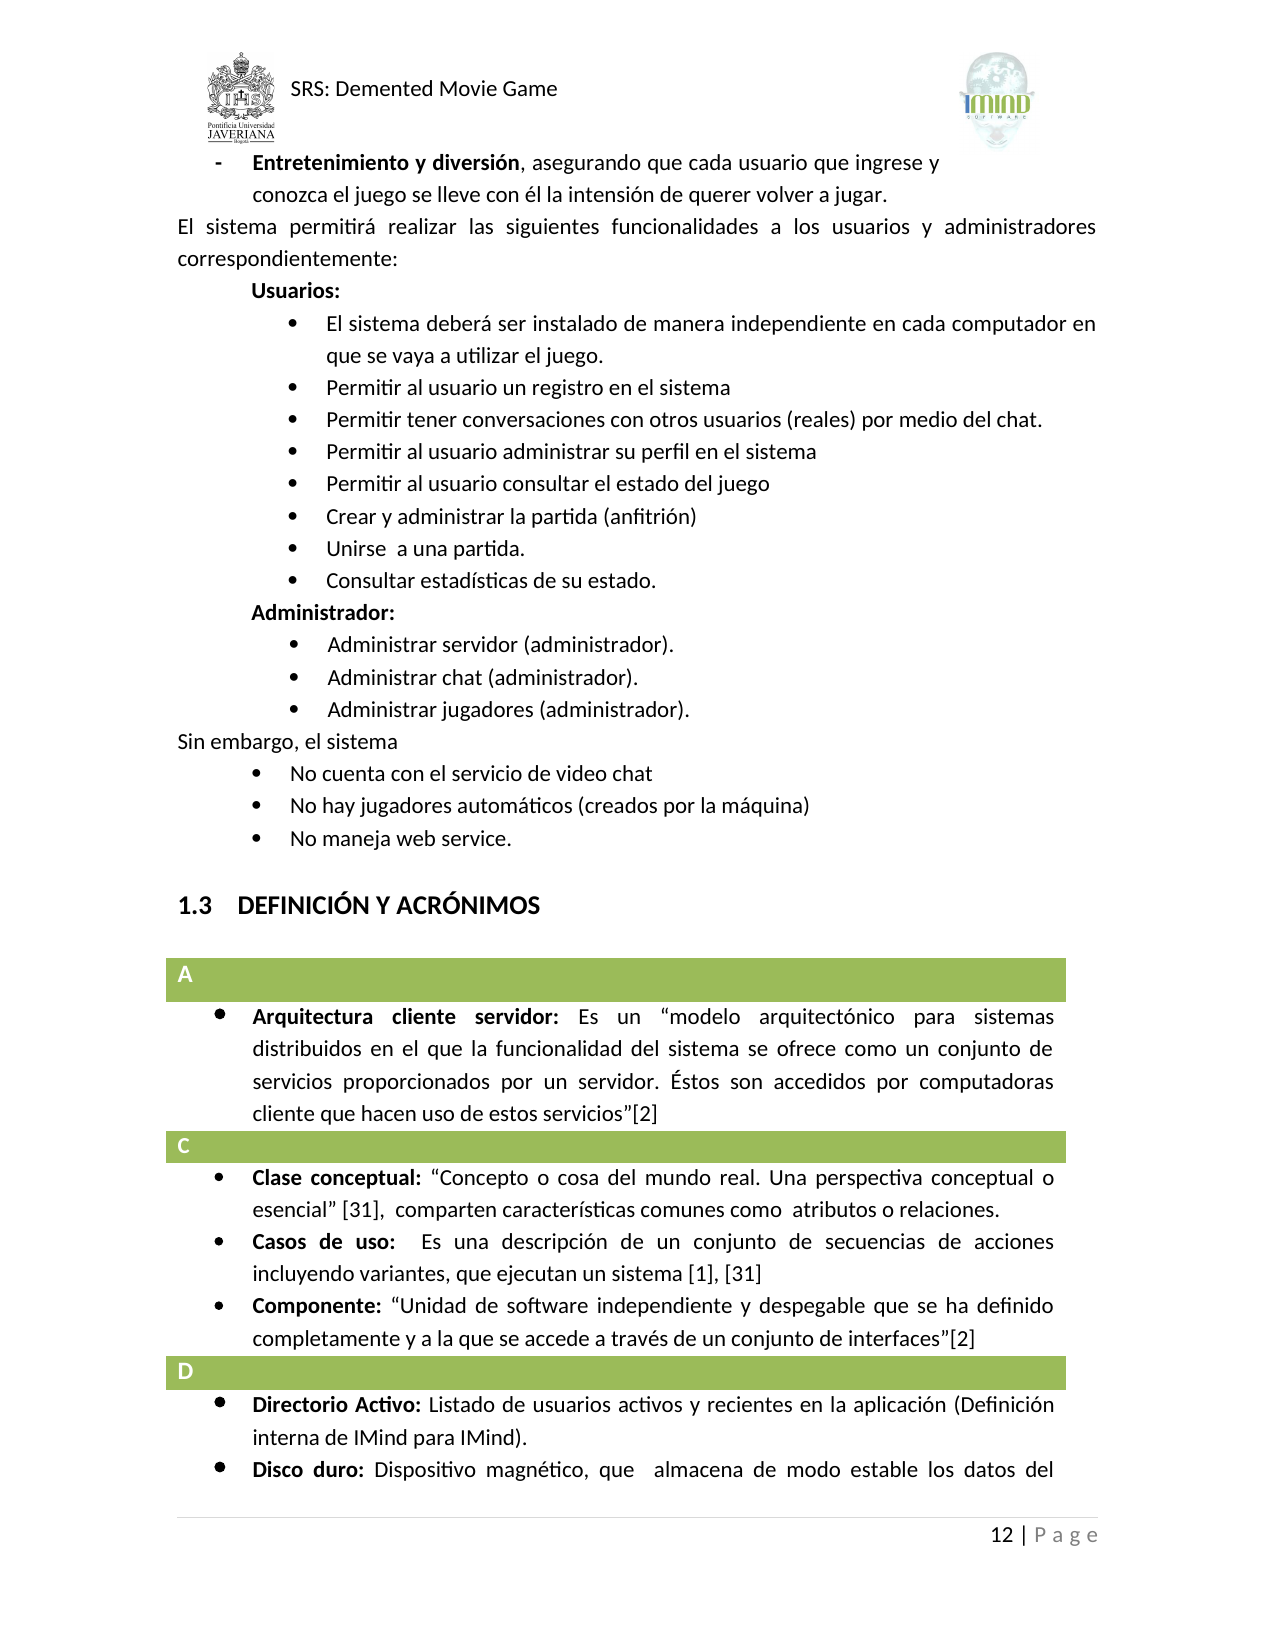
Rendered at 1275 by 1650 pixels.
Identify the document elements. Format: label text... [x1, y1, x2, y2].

list No cuenta con el servicio de video chat [252, 759, 1098, 787]
list El sistema deberá ser instalado de manera independiente en cada computador en que se vaya a utilizar el juego. [288, 309, 1098, 369]
table_cell D [166, 1356, 1066, 1390]
table_header A [166, 958, 1066, 1002]
picture [207, 52, 275, 144]
list Entretenimiento y diversión, asegurando que cada usuario que ingrese y conozca el juego se lleve con él la intensión de querer volver a jugar. [215, 148, 1098, 208]
subtitle DEFINICIÓN Y ACRÓNIMOS [177, 888, 1098, 921]
list Administrar jugadores (administrador). [290, 695, 1098, 723]
list No hay jugadores automáticos (creados por la máquina) [252, 791, 1098, 819]
list Permitir al usuario administrar su perfil en el sistema [288, 437, 1098, 465]
list Permitir al usuario consultar el estado del juego [288, 469, 1098, 498]
list Permitir tener conversaciones con otros usuarios (reales) por medio del chat. [288, 405, 1098, 433]
list Permitir al usuario un registro en el sistema [288, 373, 1098, 401]
list Administrar chat (administrador). [290, 663, 1098, 691]
list Consultar estadísticas de su estado. [288, 566, 1098, 594]
table_cell Clase conceptual: “Concepto o cosa del mundo real. Una perspectiva conceptual o esencial” [31], comparten características comunes como atributos o relaciones. Casos de uso: Es una descripción de un conjunto de secuencias de acciones incluyendo variantes, que ejecutan un sistema [1], [31] Componente: “Unidad de software independiente y despegable que se ha definido completamente y a la que se accede a través de un conjunto de interfaces”[2] [166, 1163, 1066, 1356]
list Crear y administrar la partida (anfitrión) [288, 502, 1098, 530]
text Usuarios: [177, 276, 1098, 304]
text Administrador: [177, 598, 1098, 626]
table_cell Arquitectura cliente servidor: Es un “modelo arquitectónico para sistemas distribuidos en el que la funcionalidad del sistema se ofrece como un conjunto de servicios proporcionados por un servidor. Éstos son accedidos por computadoras cliente que hacen uso de estos servicios”[2] [166, 1002, 1066, 1131]
list Unirse a una partida. [288, 534, 1098, 562]
picture [958, 52, 1041, 148]
text Sin embargo, el sistema [177, 727, 1098, 755]
list Administrar servidor (administrador). [290, 631, 1098, 658]
text El sistema permitirá realizar las siguientes funcionalidades a los usuarios y administradores correspondientemente: [177, 212, 1098, 272]
table_cell C [166, 1131, 1066, 1163]
list No maneja web service. [252, 824, 1098, 852]
